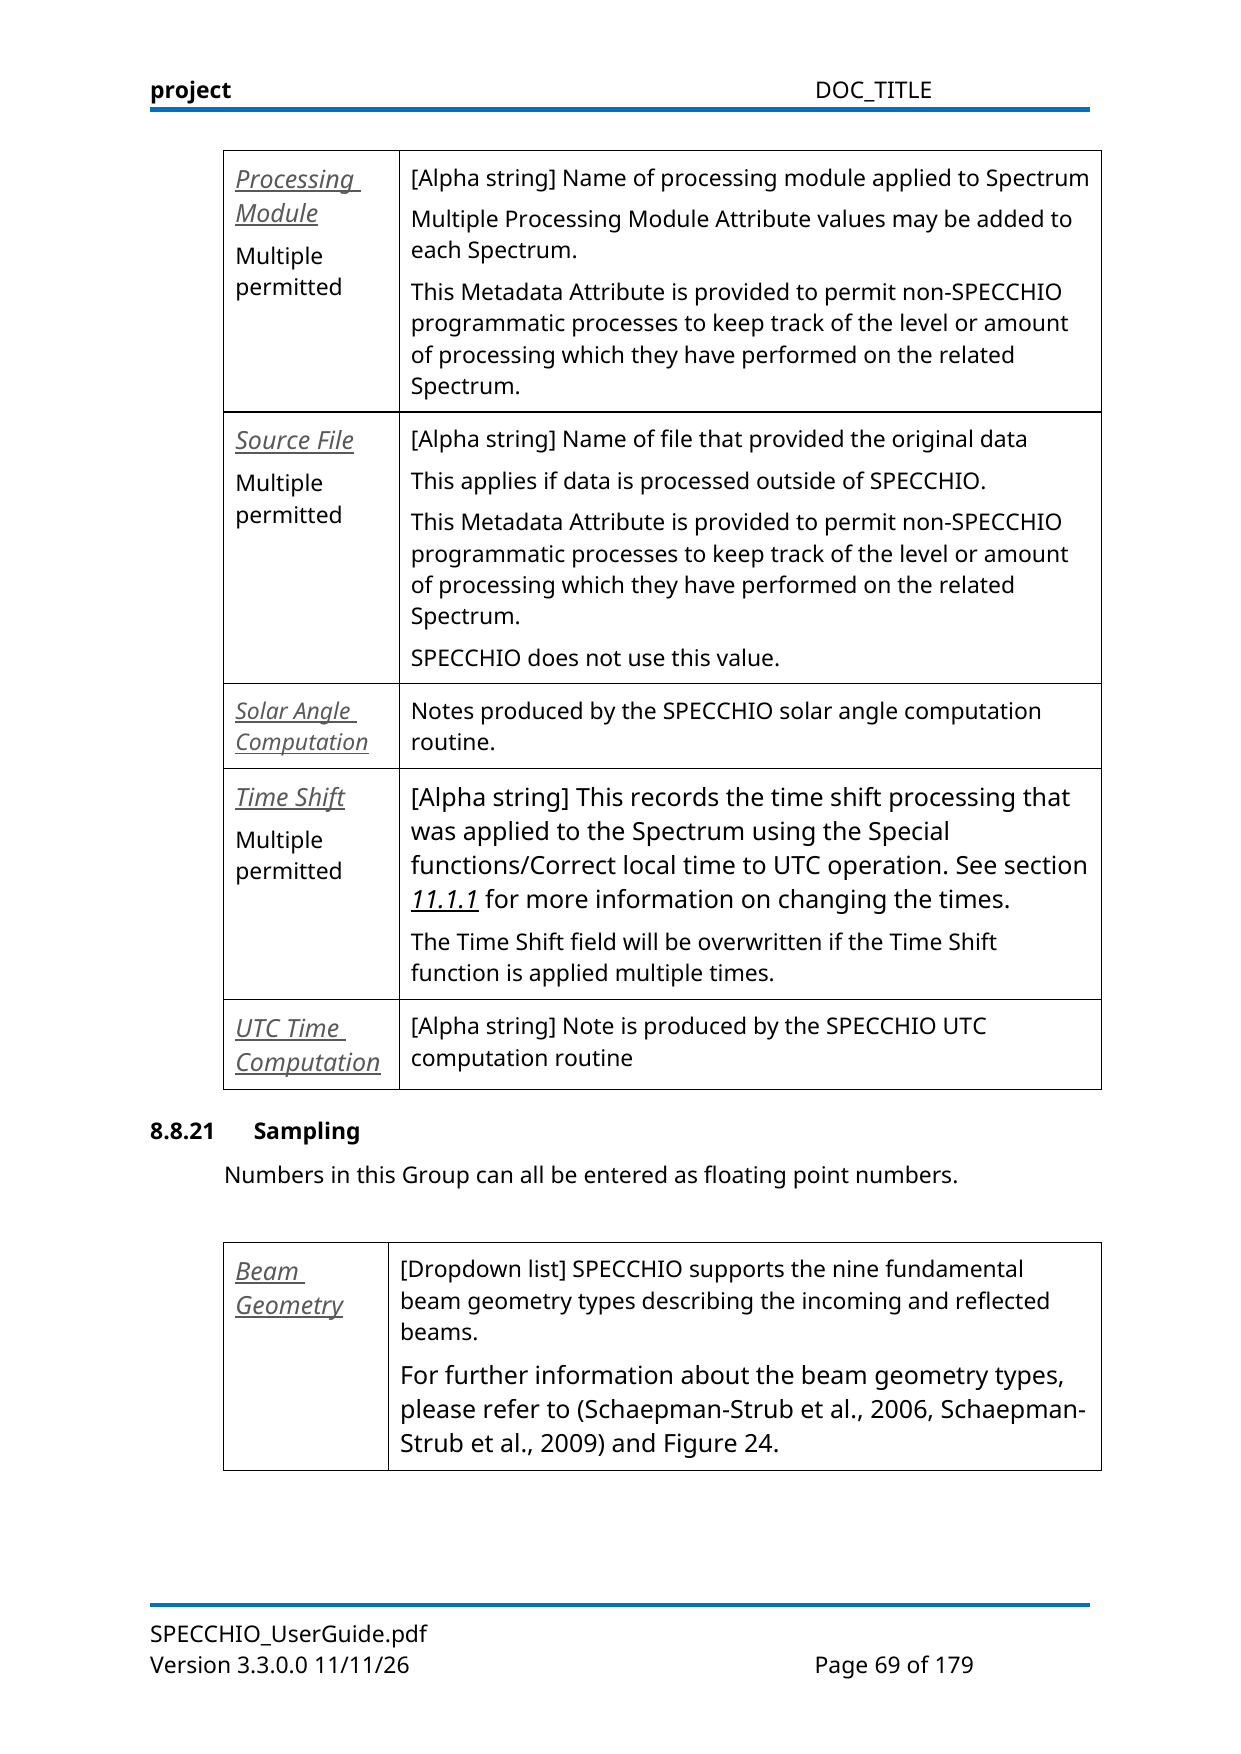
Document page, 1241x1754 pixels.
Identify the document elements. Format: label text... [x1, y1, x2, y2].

subtitle Sampling [150, 1115, 1090, 1146]
table_cell Solar Angle Computation [224, 684, 399, 768]
table_cell [Alpha string] This records the time shift processing that was applied to the Spectrum using the Special functions/Correct local time to UTC operation. See section 11.1.1 for more information on changing the times. The Time Shift field will be overwritten if the Time Shift function is applied multiple times. [400, 769, 1101, 999]
table_header [Dropdown list] SPECCHIO supports the nine fundamental beam geometry types describing the incoming and reflected beams. For further information about the beam geometry types, please refer to (Schaepman-Strub et al., 2006, Schaepman-Strub et al., 2009) and Figure 23. [389, 1243, 1101, 1470]
table_cell Notes produced by the SPECCHIO solar angle computation routine. [400, 684, 1101, 768]
table_header Beam Geometry [224, 1243, 388, 1470]
table_cell UTC Time Computation [224, 1000, 399, 1089]
table_cell [Alpha string] Name of file that provided the original data This applies if data is processed outside of SPECCHIO. This Metadata Attribute is provided to permit non-SPECCHIO programmatic processes to keep track of the level or amount of processing which they have performed on the related Spectrum. SPECCHIO does not use this value. [400, 413, 1101, 683]
table_cell [Alpha string] Note is produced by the SPECCHIO UTC computation routine [400, 1000, 1101, 1089]
table_cell Processing Module Multiple permitted [224, 151, 399, 411]
table_cell Time Shift Multiple permitted [224, 769, 399, 999]
table_cell [Alpha string] Name of processing module applied to Spectrum Multiple Processing Module Attribute values may be added to each Spectrum. This Metadata Attribute is provided to permit non-SPECCHIO programmatic processes to keep track of the level or amount of processing which they have performed on the related Spectrum. [400, 151, 1101, 411]
text Numbers in this Group can all be entered as floating point numbers. [224, 1158, 1090, 1190]
table_cell Source File Multiple permitted [224, 413, 399, 683]
